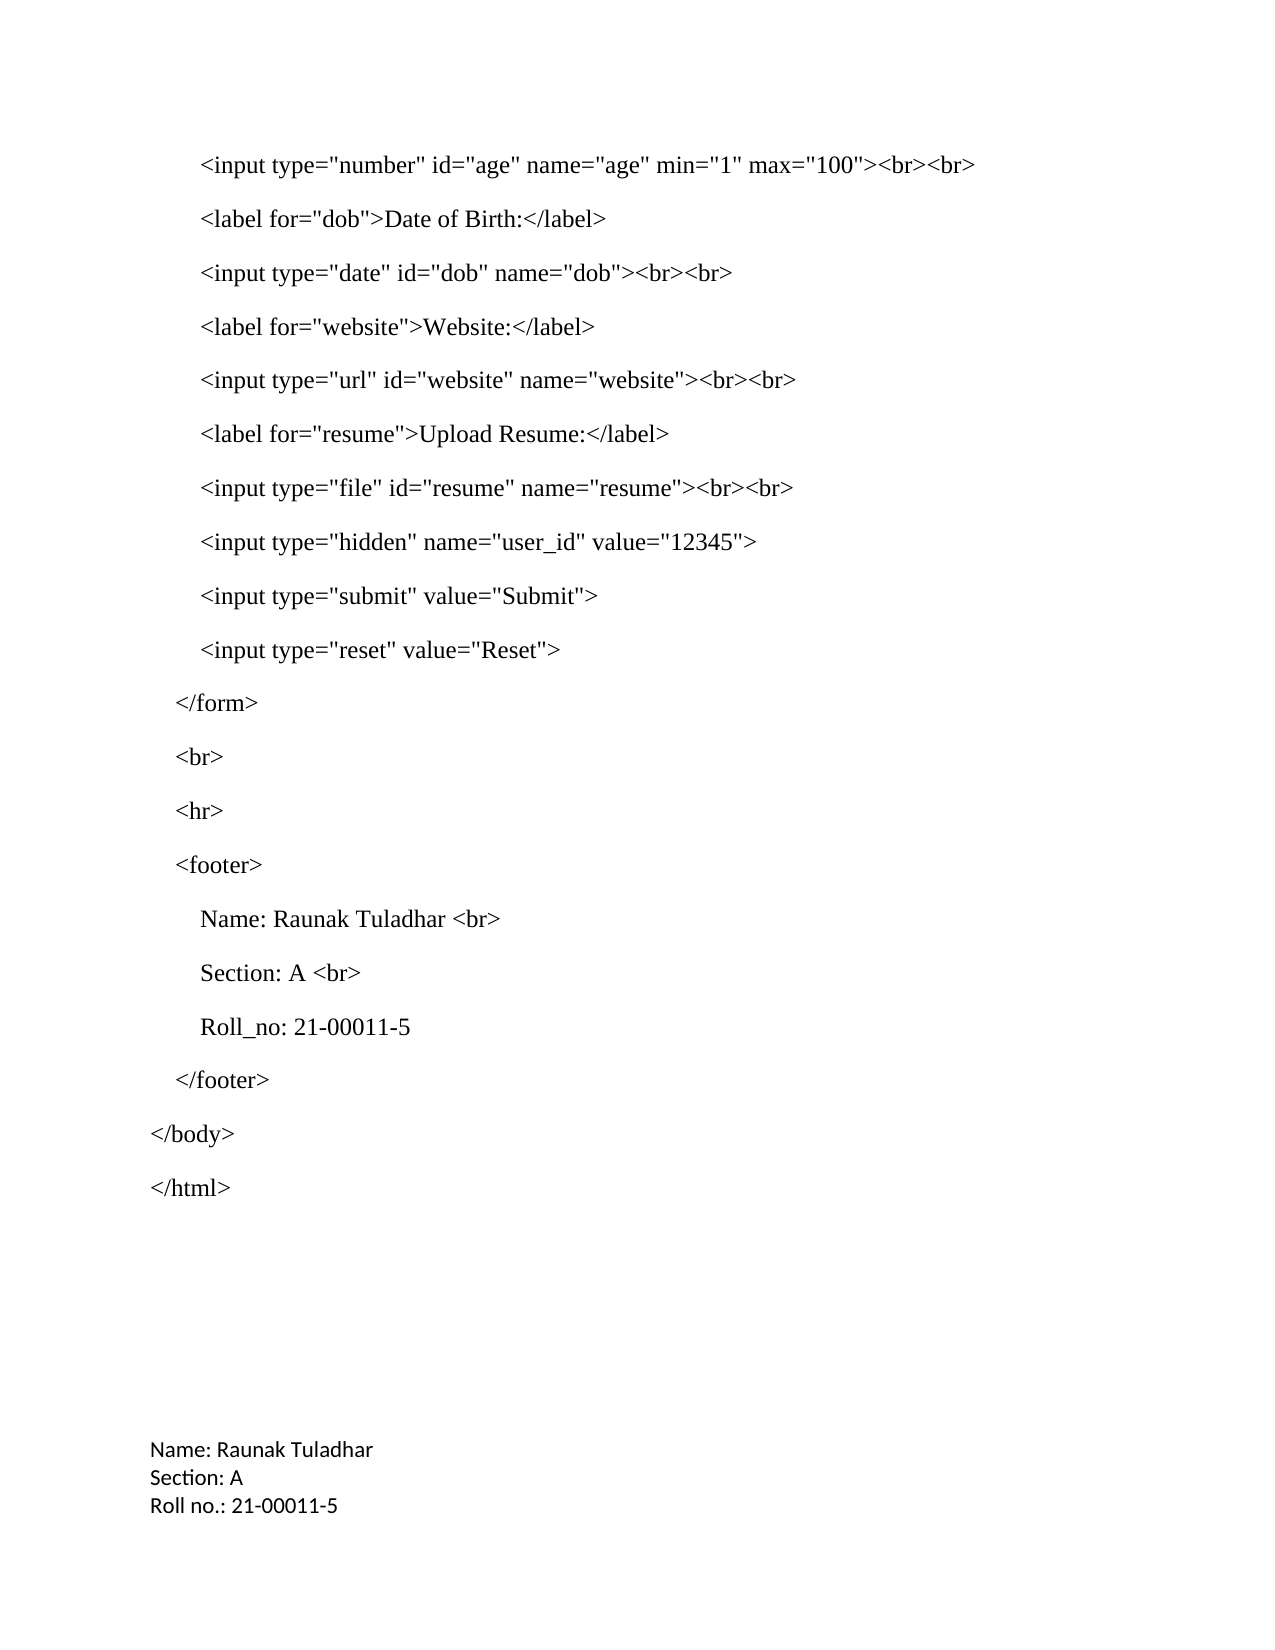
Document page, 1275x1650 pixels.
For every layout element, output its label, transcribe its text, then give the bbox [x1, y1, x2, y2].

text </html> [150, 1173, 1125, 1202]
text <input type="number" id="age" name="age" min="1" max="100"><br><br> [150, 150, 1125, 179]
text Section: A <br> [150, 958, 1125, 987]
text </form> [150, 688, 1125, 717]
text <label for="dob">Date of Birth:</label> [150, 204, 1125, 233]
text <input type="date" id="dob" name="dob"><br><br> [150, 258, 1125, 286]
text Name: Raunak Tuladhar <br> [150, 904, 1125, 933]
text <hr> [150, 796, 1125, 825]
text <br> [150, 742, 1125, 771]
text <label for="resume">Upload Resume:</label> [150, 419, 1125, 448]
text <input type="reset" value="Reset"> [150, 635, 1125, 663]
text <input type="hidden" name="user_id" value="12345"> [150, 527, 1125, 556]
text <input type="submit" value="Submit"> [150, 581, 1125, 609]
text <input type="url" id="website" name="website"><br><br> [150, 365, 1125, 394]
text <input type="file" id="resume" name="resume"><br><br> [150, 473, 1125, 502]
text </body> [150, 1119, 1125, 1148]
text Roll_no: 21-00011-5 [150, 1012, 1125, 1040]
text <footer> [150, 850, 1125, 879]
text <label for="website">Website:</label> [150, 312, 1125, 340]
text </footer> [150, 1066, 1125, 1094]
